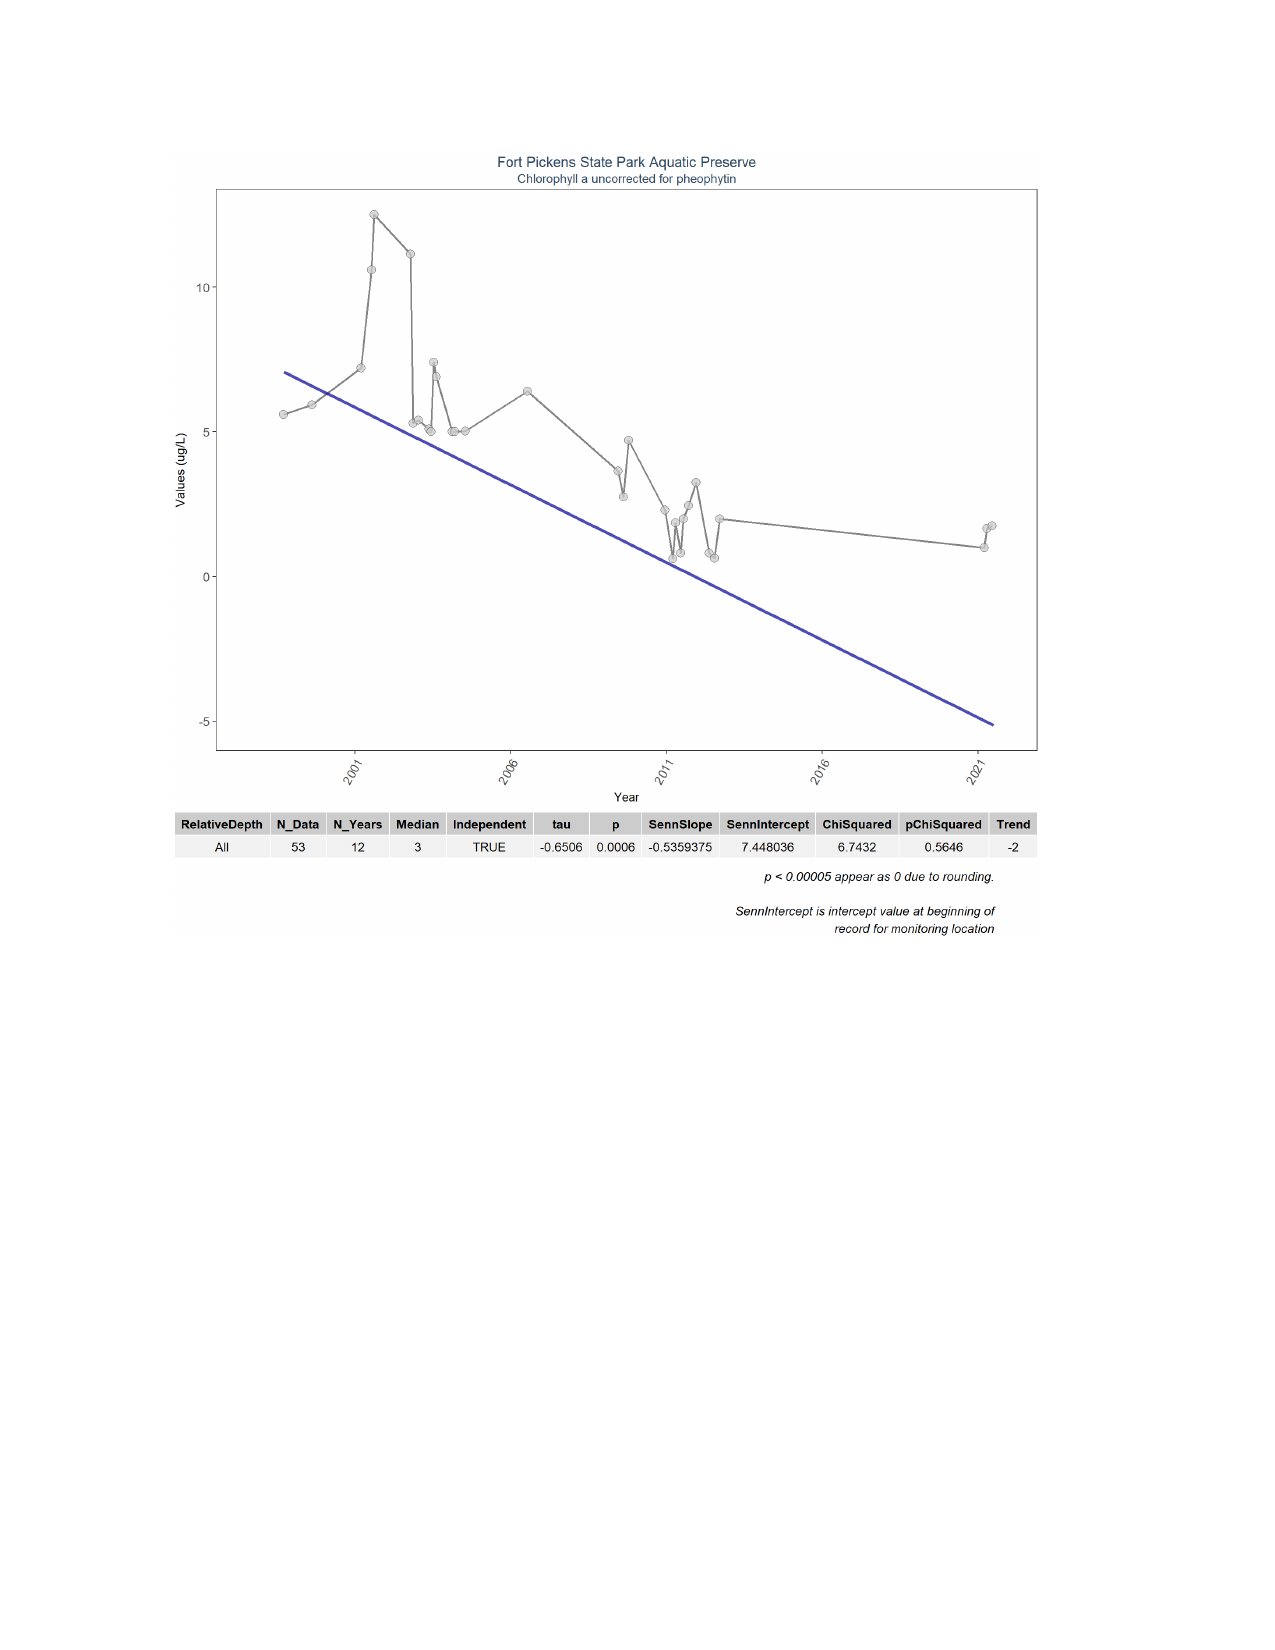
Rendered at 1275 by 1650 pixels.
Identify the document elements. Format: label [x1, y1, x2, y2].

picture [168, 150, 1044, 938]
